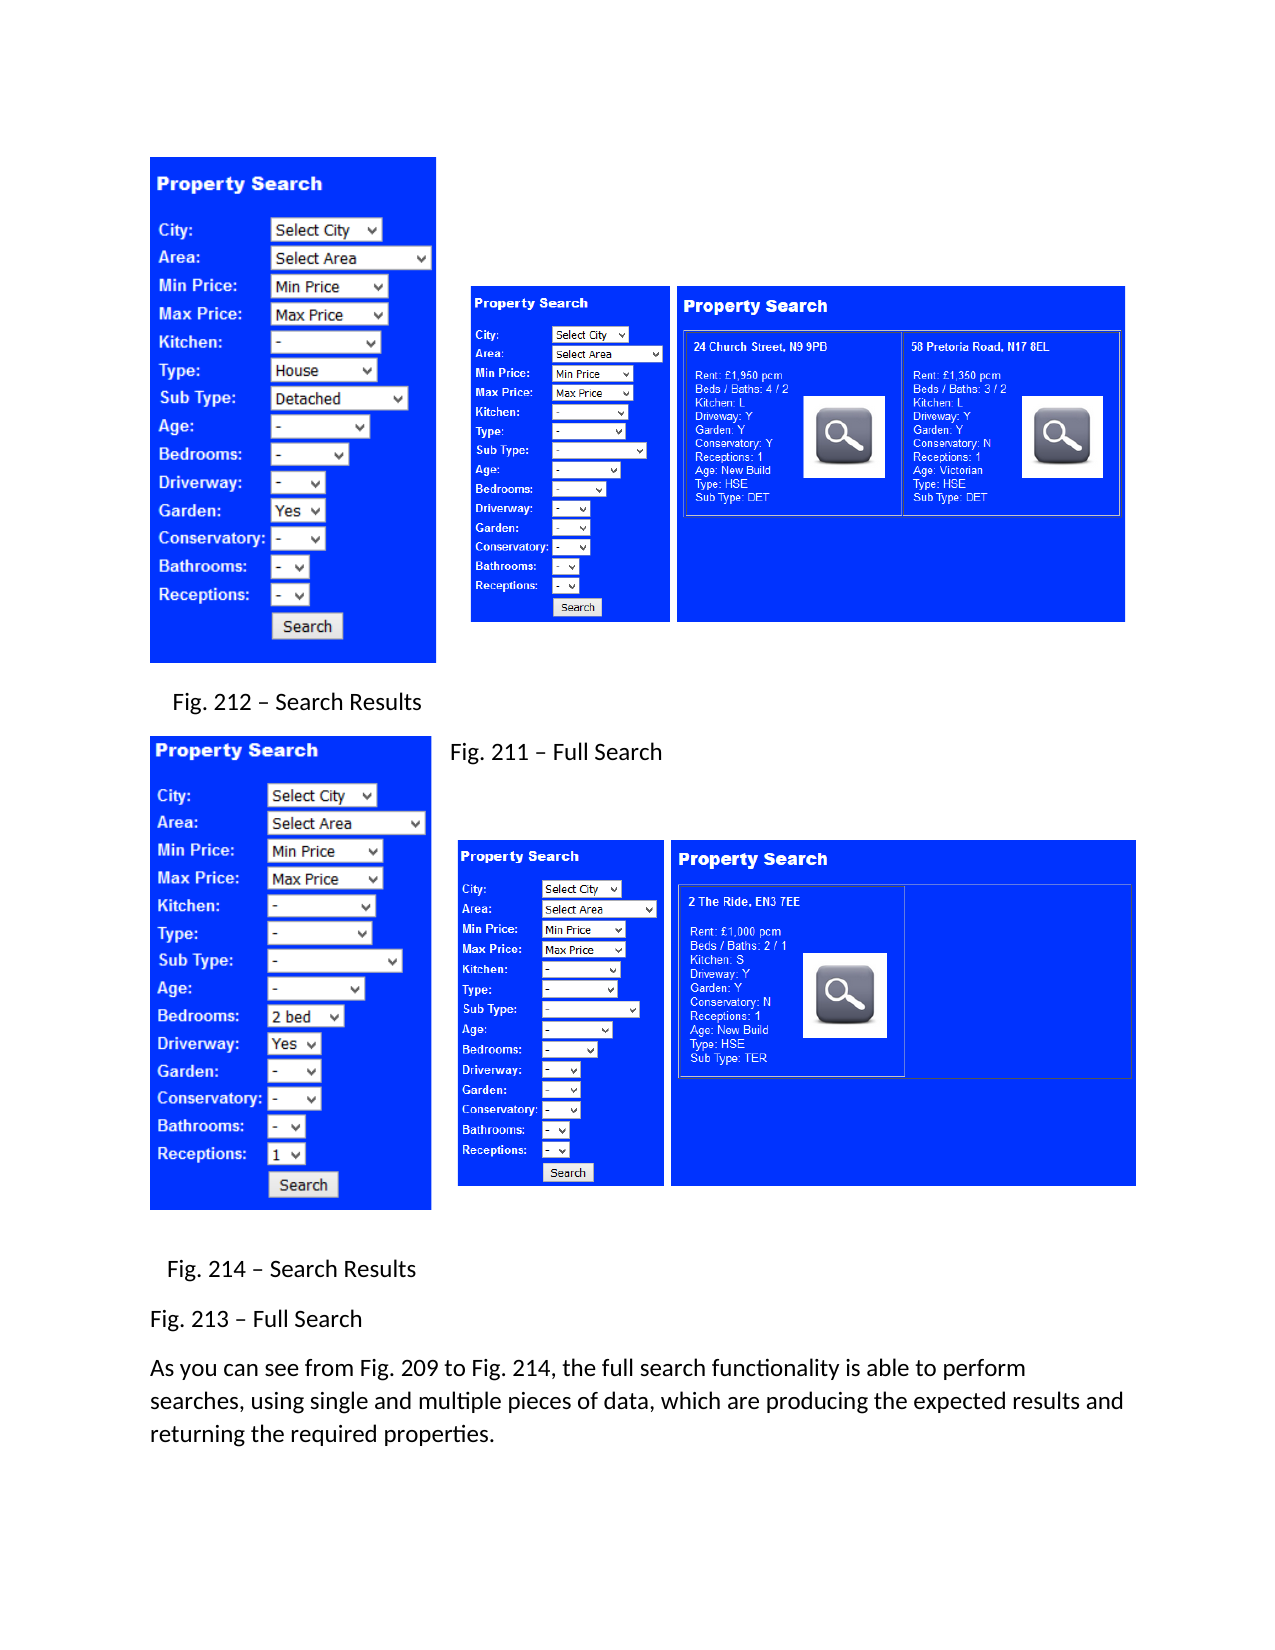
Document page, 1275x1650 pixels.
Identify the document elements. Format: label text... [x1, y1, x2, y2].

picture [150, 157, 437, 663]
picture [457, 840, 1136, 1186]
text Fig. 213 – Full Search [150, 1303, 1125, 1333]
text Fig. 211 – Full Search [432, 736, 1125, 767]
picture [470, 286, 1125, 622]
text As you can see from Fig. 209 to Fig. 214, the full search functionality is able to perform searches, using single and multiple pieces of data, which are producing the expected results and returning the required properties. [150, 1353, 1125, 1449]
text Fig. 212 – Search Results [150, 686, 1125, 717]
text Fig. 214 – Search Results [150, 1253, 1125, 1284]
picture [150, 736, 432, 1210]
